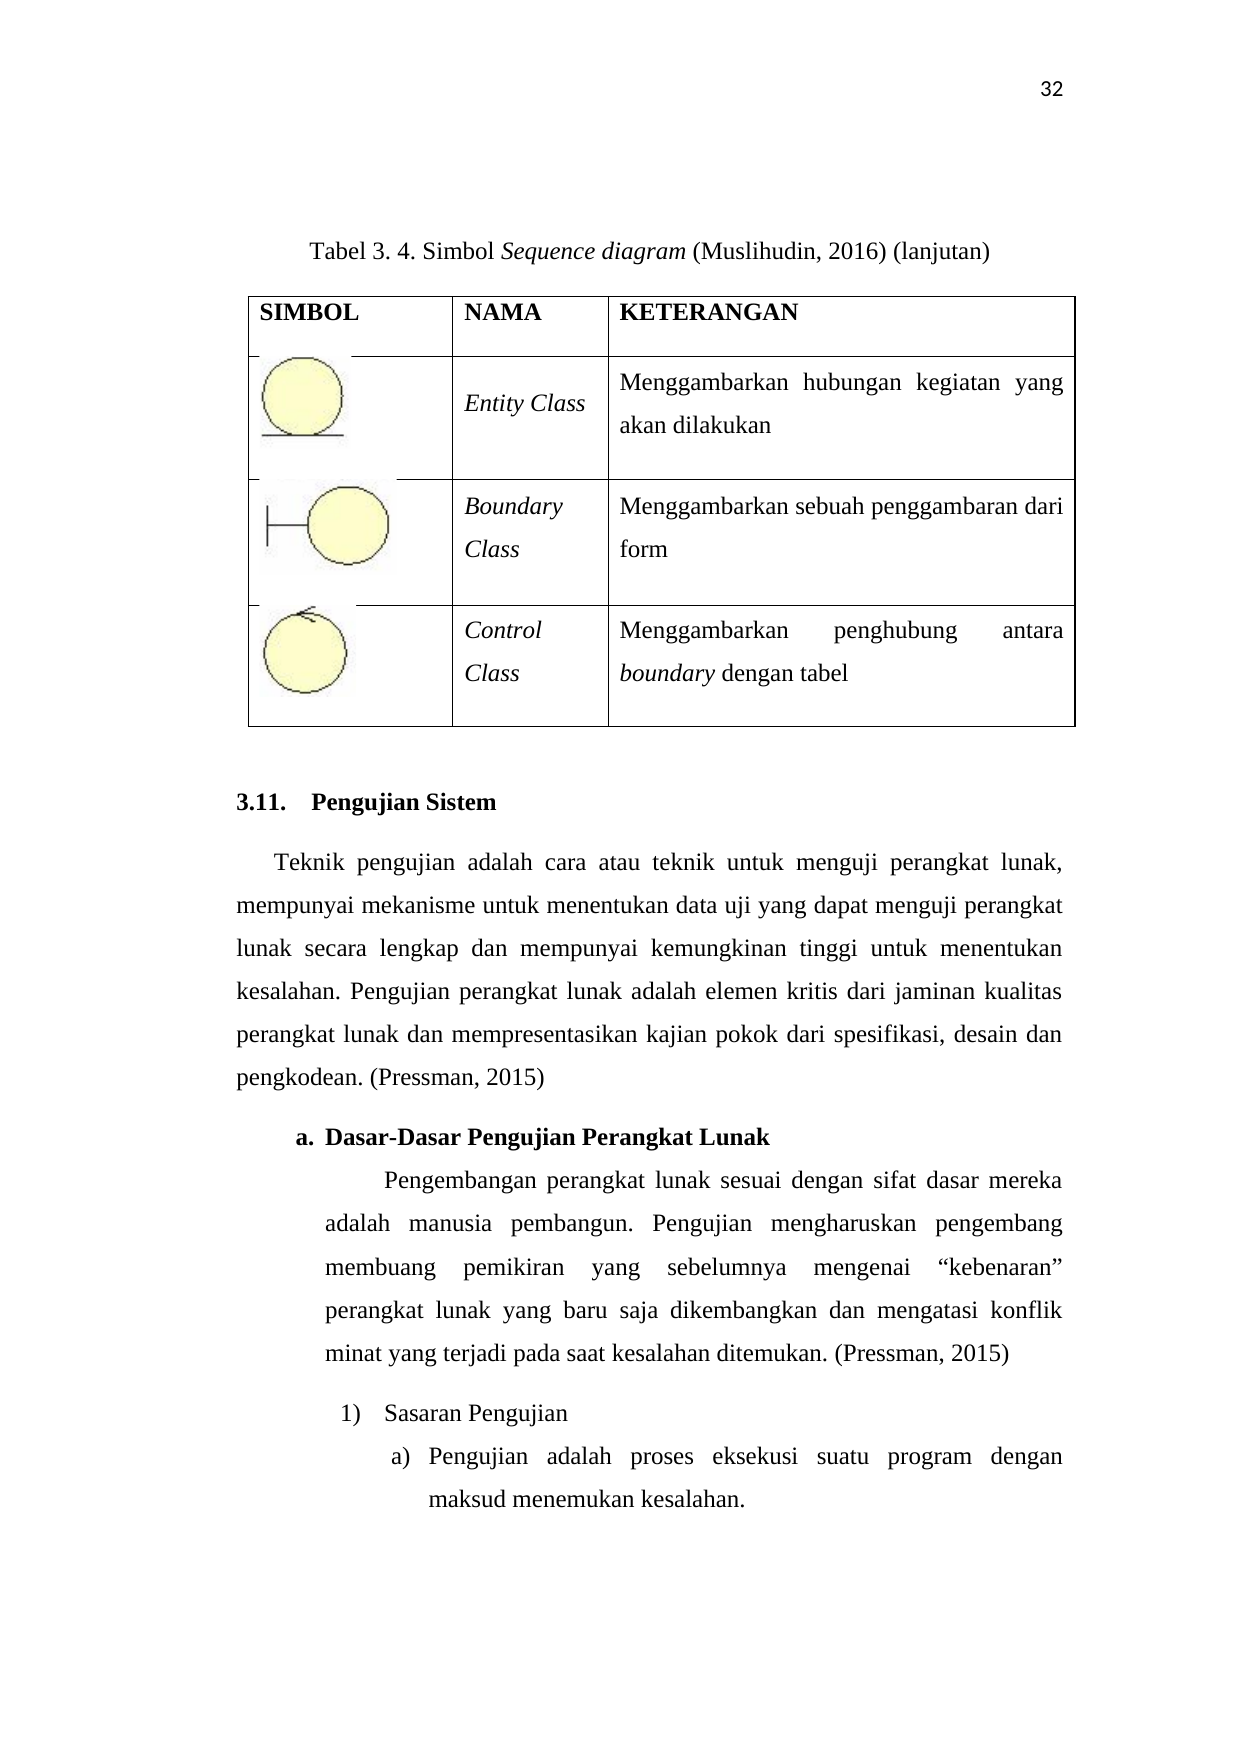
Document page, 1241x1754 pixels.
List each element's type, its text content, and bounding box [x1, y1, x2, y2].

table_cell [249, 357, 452, 479]
list Pengujian adalah proses eksekusi suatu program dengan maksud menemukan kesalahan. [391, 1441, 1063, 1513]
text Teknik pengujian adalah cara atau teknik untuk menguji perangkat lunak, mempunyai mekanisme untuk menentukan data uji yang dapat menguji perangkat lunak secara lengkap dan mempunyai kemungkinan tinggi untuk menentukan kesalahan. Pengujian perangkat lunak adalah elemen kritis dari jaminan kualitas perangkat lunak dan mempresentasikan kajian pokok dari spesifikasi, desain dan pengkodean. (Pressman, 2015) [236, 847, 1063, 1091]
table_cell [249, 480, 452, 605]
table_cell Entity Class [453, 357, 608, 479]
picture [259, 605, 357, 697]
picture [259, 479, 397, 575]
table_cell Boundary Class [453, 480, 608, 605]
table_cell Menggambarkan penghubung antara boundary dengan tabel [609, 606, 1074, 726]
table_cell Control Class [453, 606, 608, 726]
list Dasar-Dasar Pengujian Perangkat Lunak [295, 1122, 1063, 1151]
table_header SIMBOL [249, 297, 452, 356]
table_cell Menggambarkan hubungan kegiatan yang akan dilakukan [609, 357, 1074, 479]
subtitle Pengujian Sistem [236, 787, 1063, 816]
text Pengembangan perangkat lunak sesuai dengan sifat dasar mereka adalah manusia pembangun. Pengujian mengharuskan pengembang membuang pemikiran yang sebelumnya mengenai “kebenaran” perangkat lunak yang baru saja dikembangkan dan mengatasi konflik minat yang terjadi pada saat kesalahan ditemukan. (Pressman, 2015) [325, 1165, 1063, 1367]
text Tabel 3. 4. Simbol Sequence diagram (Muslihudin, 2016) (lanjutan) [236, 236, 1063, 265]
list Sasaran Pengujian [340, 1398, 1063, 1426]
table_cell [249, 606, 452, 726]
table_header NAMA [453, 297, 608, 356]
picture [259, 356, 352, 449]
table_header KETERANGAN [609, 297, 1074, 356]
table_cell Menggambarkan sebuah penggambaran dari form [609, 480, 1074, 605]
